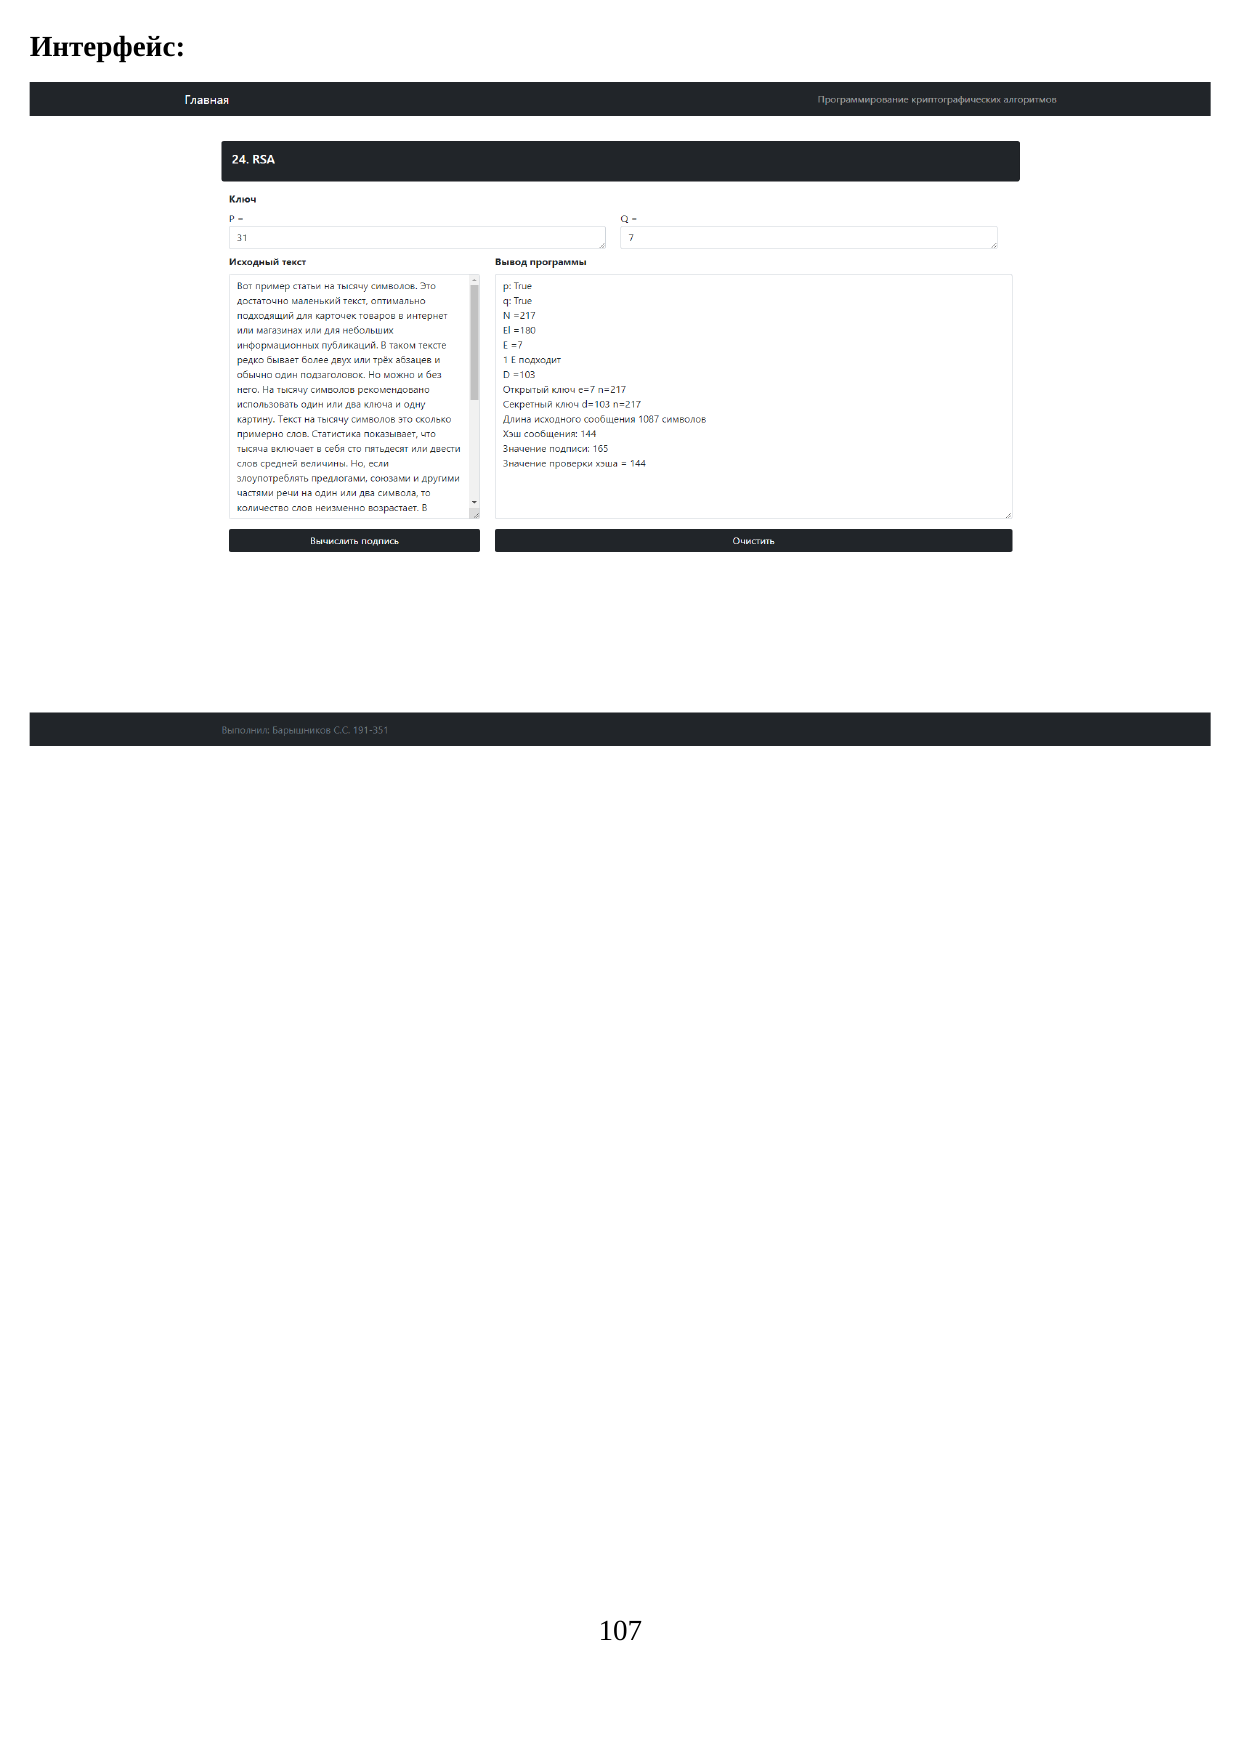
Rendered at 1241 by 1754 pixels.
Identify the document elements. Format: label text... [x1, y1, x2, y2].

picture [29, 82, 1211, 746]
text Интерфейс: [29, 29, 1211, 63]
